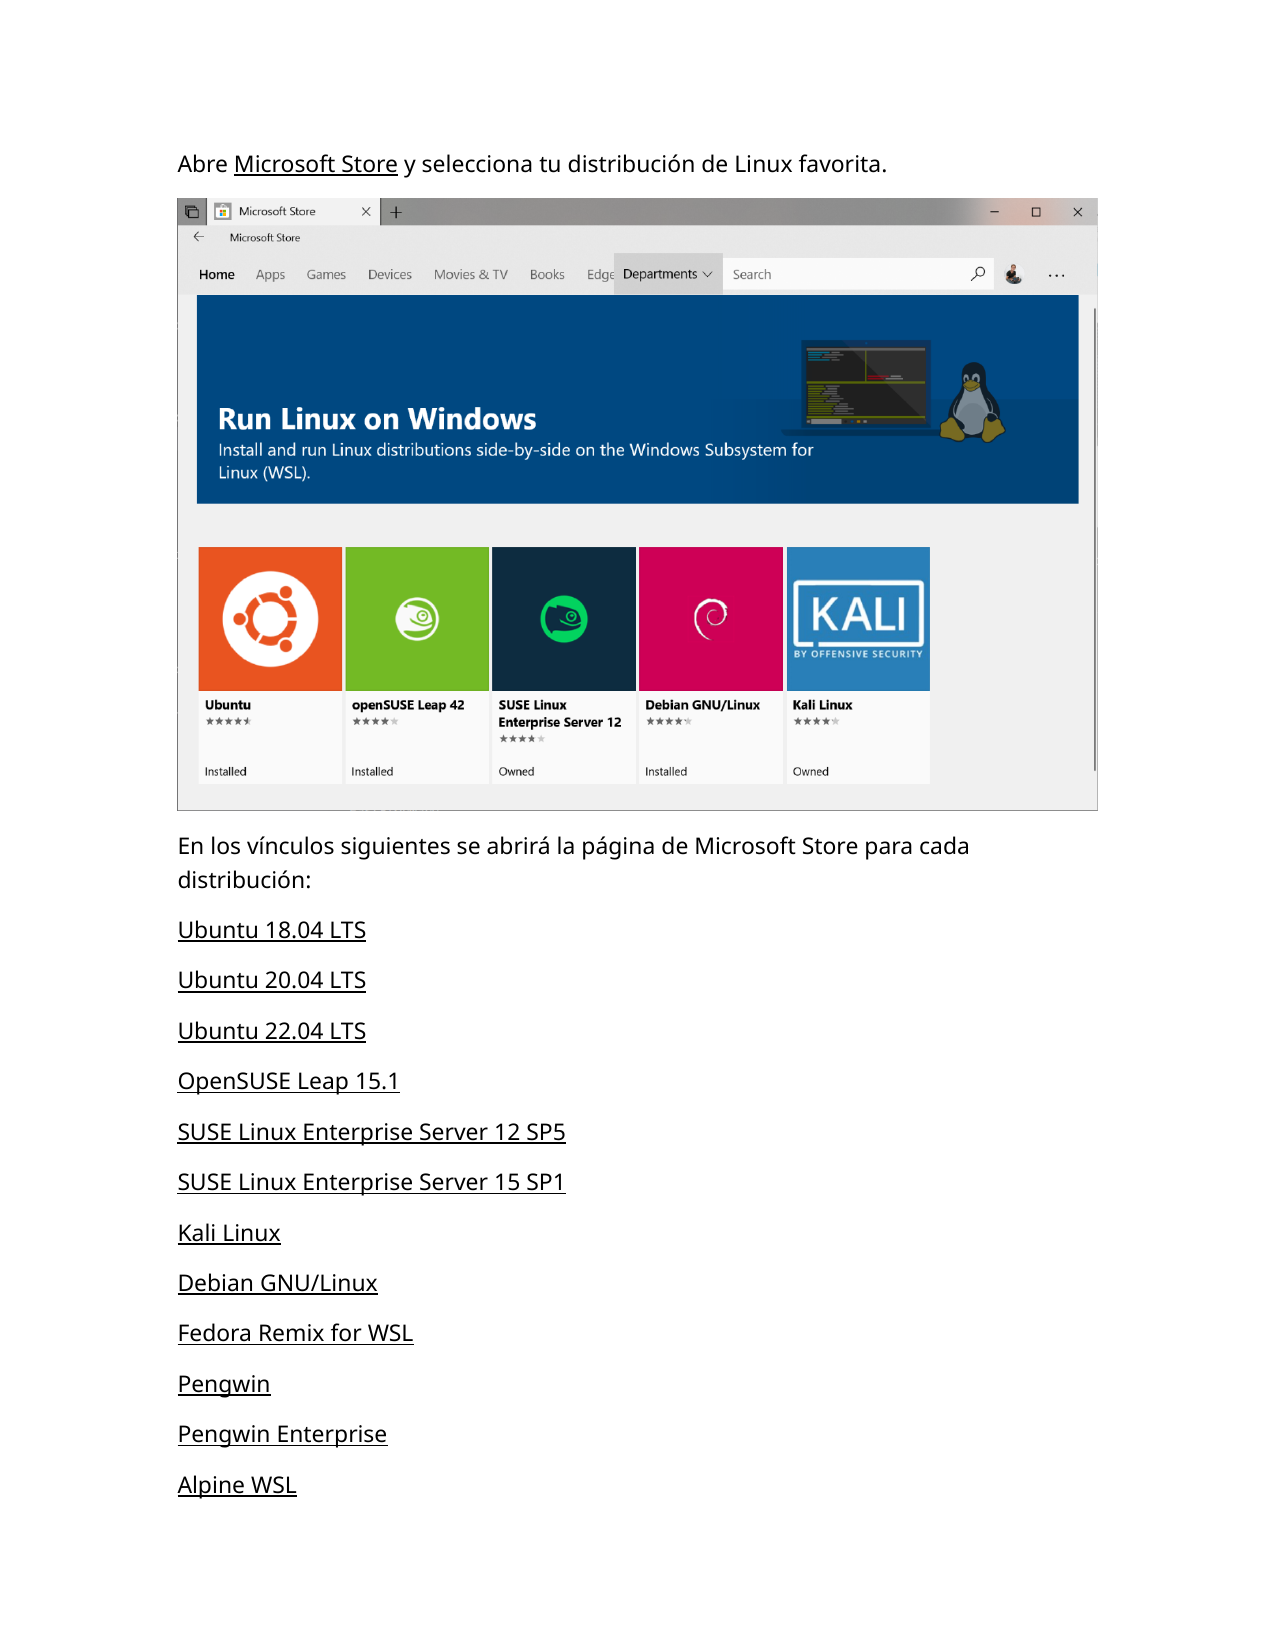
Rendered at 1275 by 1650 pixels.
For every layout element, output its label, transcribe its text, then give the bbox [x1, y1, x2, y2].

text OpenSUSE Leap 15.1 [177, 1065, 1098, 1096]
text En los vínculos siguientes se abrirá la página de Microsoft Store para cada distribución: [177, 830, 1098, 895]
text SUSE Linux Enterprise Server 12 SP5 [177, 1116, 1098, 1147]
picture [177, 198, 1098, 811]
text Ubuntu 20.04 LTS [177, 964, 1098, 996]
text Pengwin [177, 1368, 1098, 1399]
text Ubuntu 18.04 LTS [177, 914, 1098, 945]
text Debian GNU/Linux [177, 1267, 1098, 1298]
text Alpine WSL [177, 1468, 1098, 1500]
text Kali Linux [177, 1216, 1098, 1248]
text Fedora Remix for WSL [177, 1317, 1098, 1348]
text Abre Microsoft Store y selecciona tu distribución de Linux favorita. [177, 148, 1098, 179]
text SUSE Linux Enterprise Server 15 SP1 [177, 1166, 1098, 1197]
text Ubuntu 22.04 LTS [177, 1015, 1098, 1046]
text Pengwin Enterprise [177, 1418, 1098, 1449]
